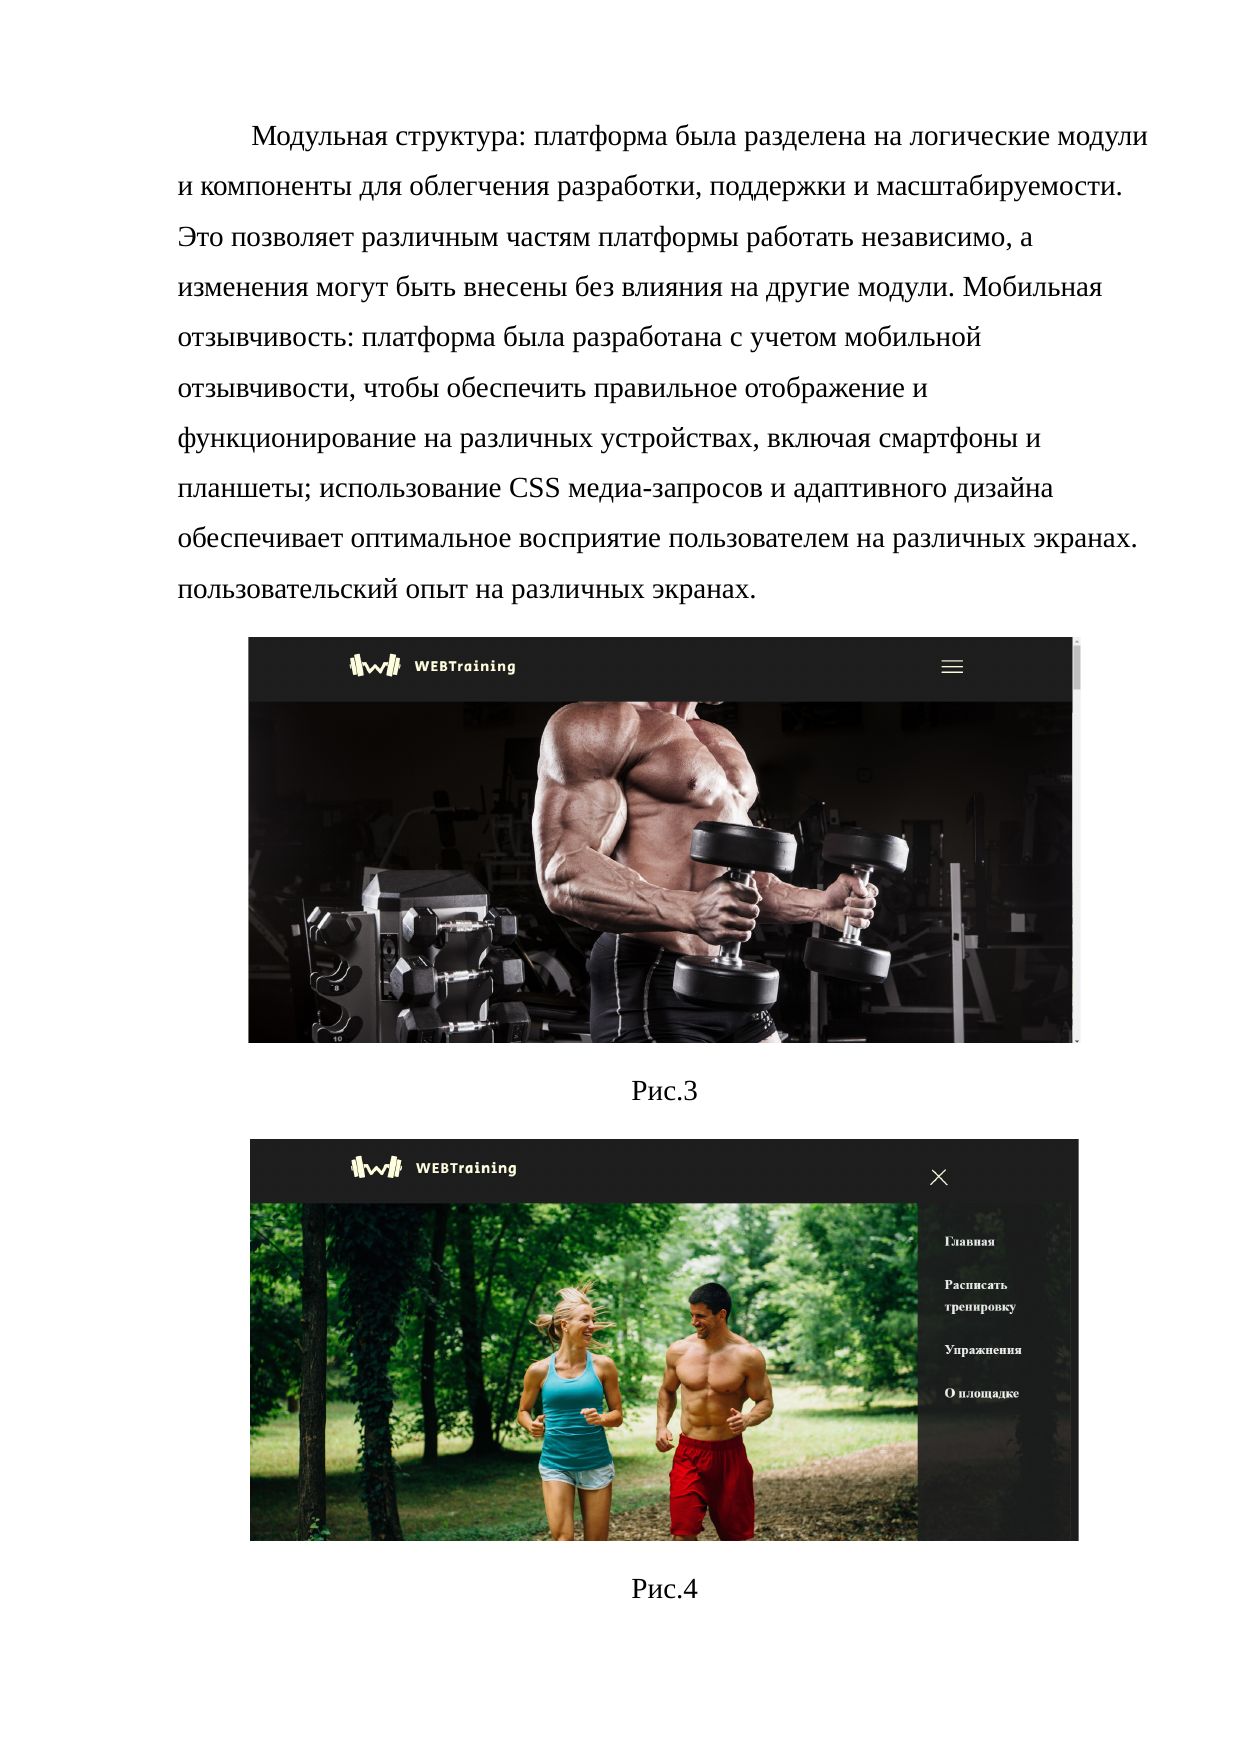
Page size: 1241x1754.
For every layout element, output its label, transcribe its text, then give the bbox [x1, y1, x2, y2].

text Рис.4 [177, 1571, 1152, 1605]
picture [250, 1139, 1079, 1541]
text Модульная структура: платформа была разделена на логические модули и компоненты для облегчения разработки, поддержки и масштабируемости. Это позволяет различным частям платформы работать независимо, а изменения могут быть внесены без влияния на другие модули. Мобильная отзывчивость: платформа была разработана с учетом мобильной отзывчивости, чтобы обеспечить правильное отображение и функционирование на различных устройствах, включая смартфоны и планшеты; использование CSS медиа-запросов и адаптивного дизайна обеспечивает оптимальное восприятие пользователем на различных экранах. пользовательский опыт на различных экранах. [177, 118, 1152, 604]
text Рис.3 [177, 1073, 1152, 1106]
picture [248, 637, 1081, 1043]
